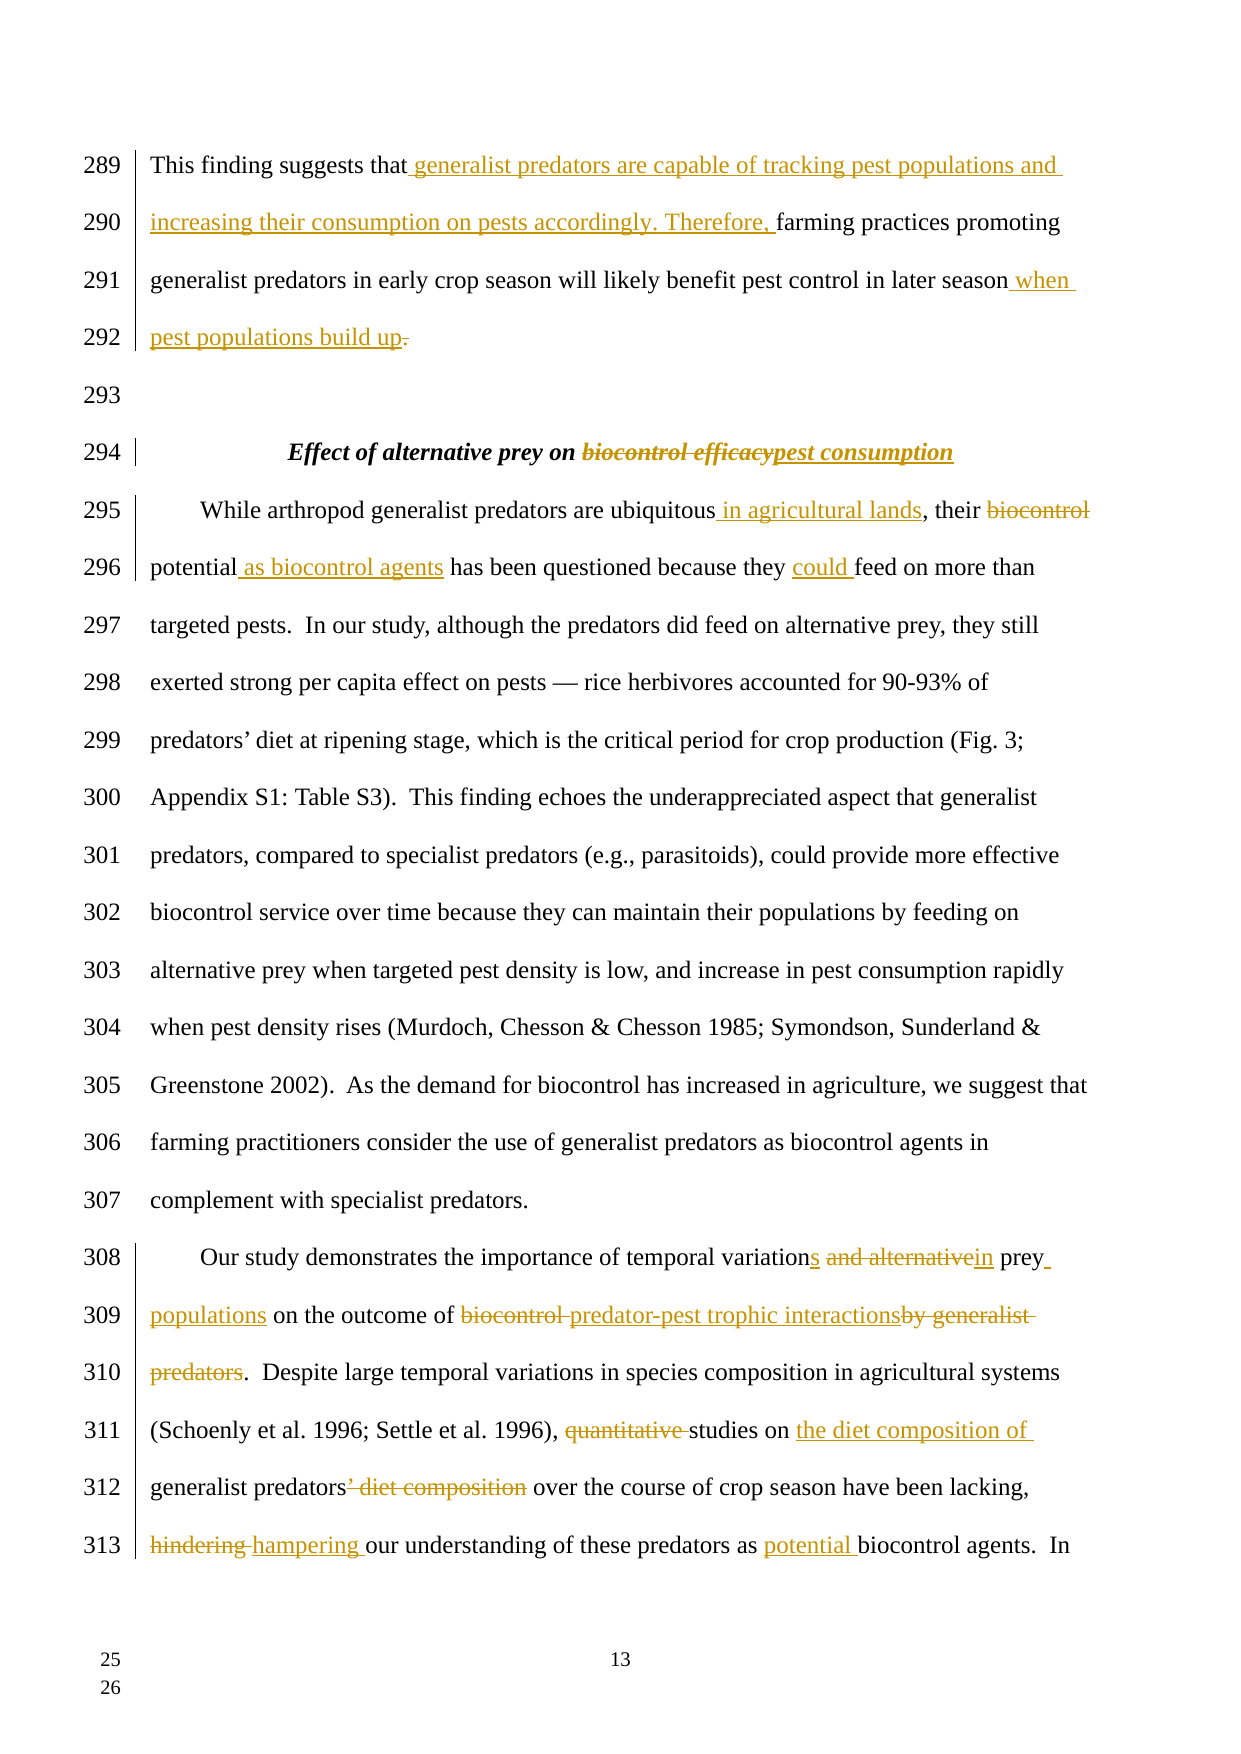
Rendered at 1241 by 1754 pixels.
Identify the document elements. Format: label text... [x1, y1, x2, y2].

text While arthropod generalist predators are ubiquitous, their potential has been questioned because they feed on more than targeted pests. In our study, although the predators did feed on alternative prey, they still exerted strong per capita effect on pests — rice herbivores accounted for 90-93% of predators’ diet at ripening stage, which is the critical period for crop production (Fig. 3; Appendix S1: Table S3). This finding echoes the underappreciated aspect that generalist predators, compared to specialist predators (e.g., parasitoids), could provide more effective biocontrol service over time because they can maintain their populations by feeding on alternative prey when targeted pest density is low, and increase in pest consumption rapidly when pest density rises (Murdoch, Chesson & Chesson 1985; Symondson, Sunderland & Greenstone 2002). As the demand for biocontrol has increased in agriculture, we suggest that farming practitioners consider the use of generalist predators as biocontrol agents in complement with specialist predators. [150, 495, 1091, 1214]
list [150, 150, 1090, 351]
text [150, 1242, 1091, 1559]
text Effect of alternative prey on [150, 437, 1091, 466]
